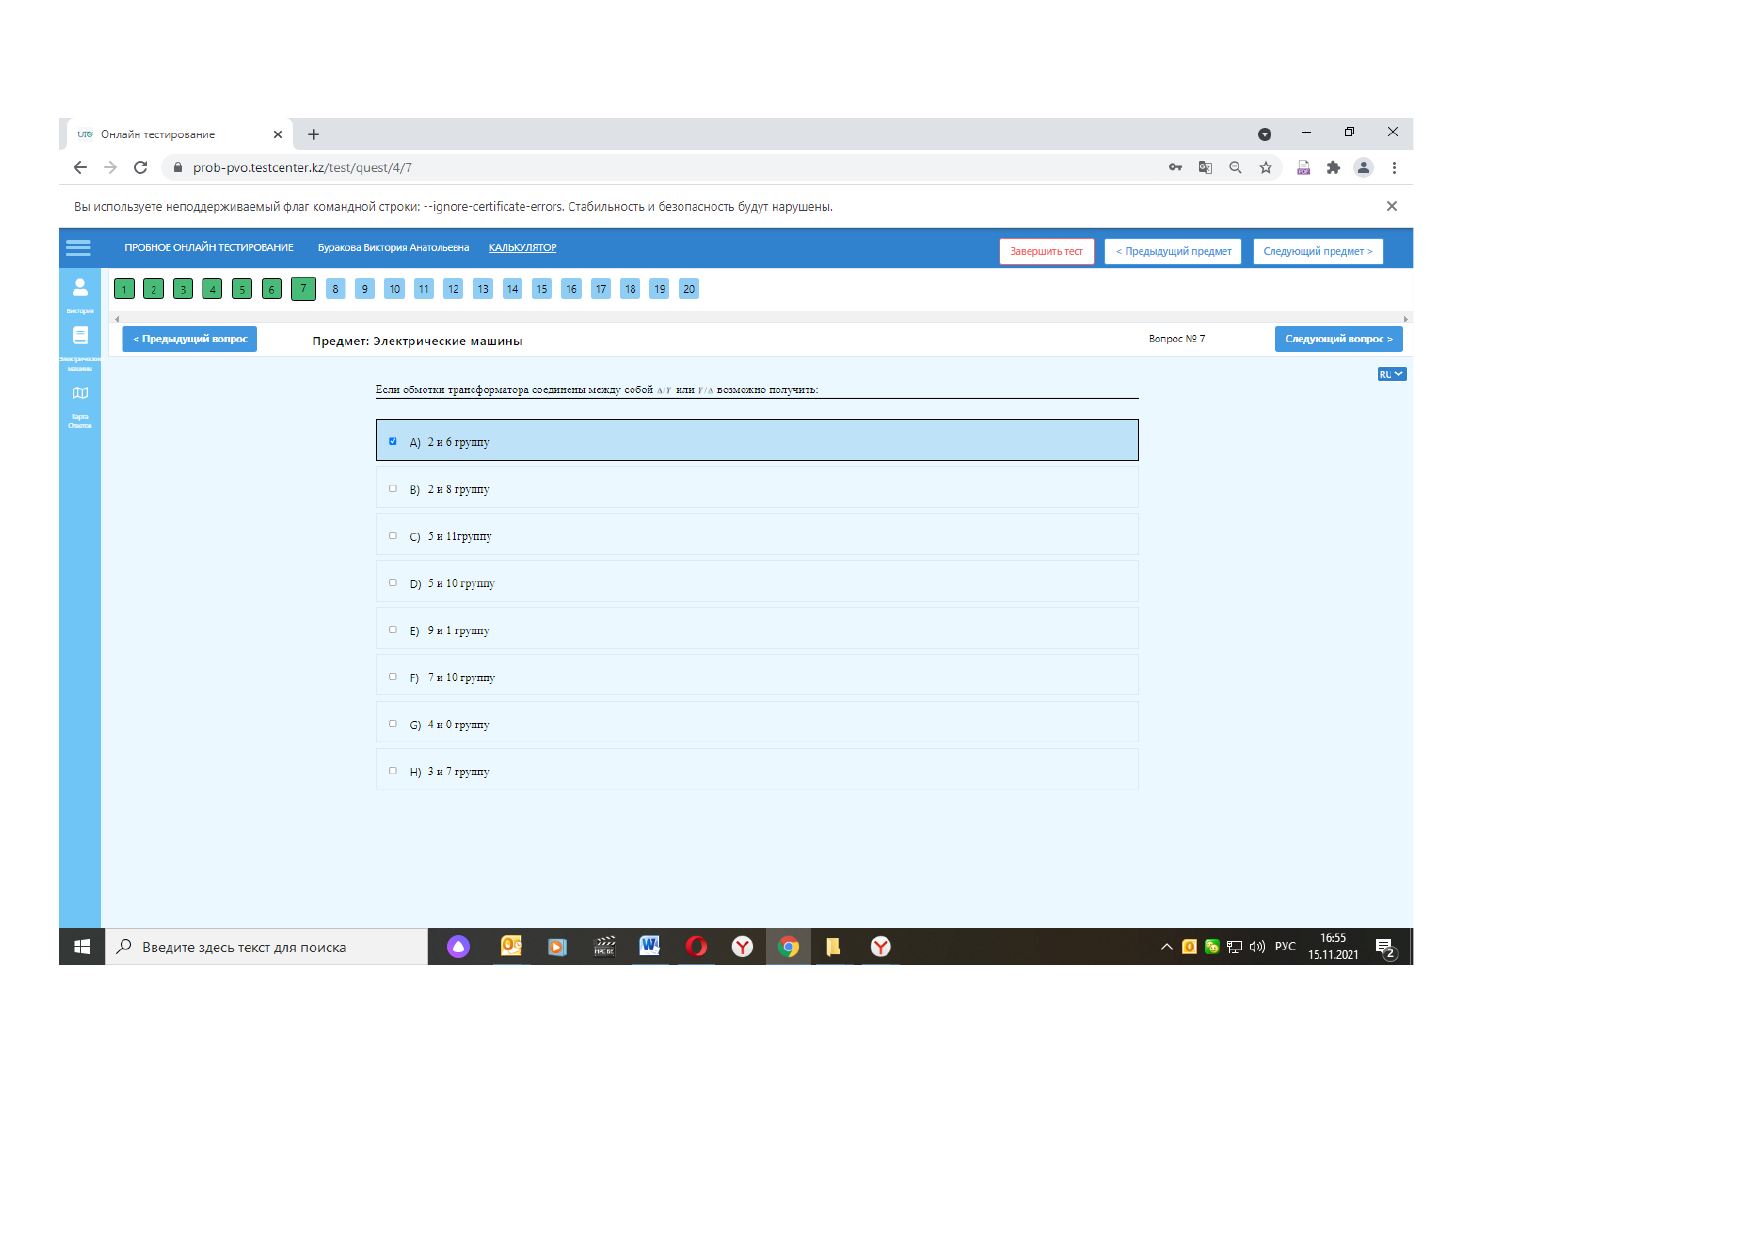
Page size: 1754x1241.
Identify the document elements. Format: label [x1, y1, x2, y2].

picture [59, 118, 1414, 965]
